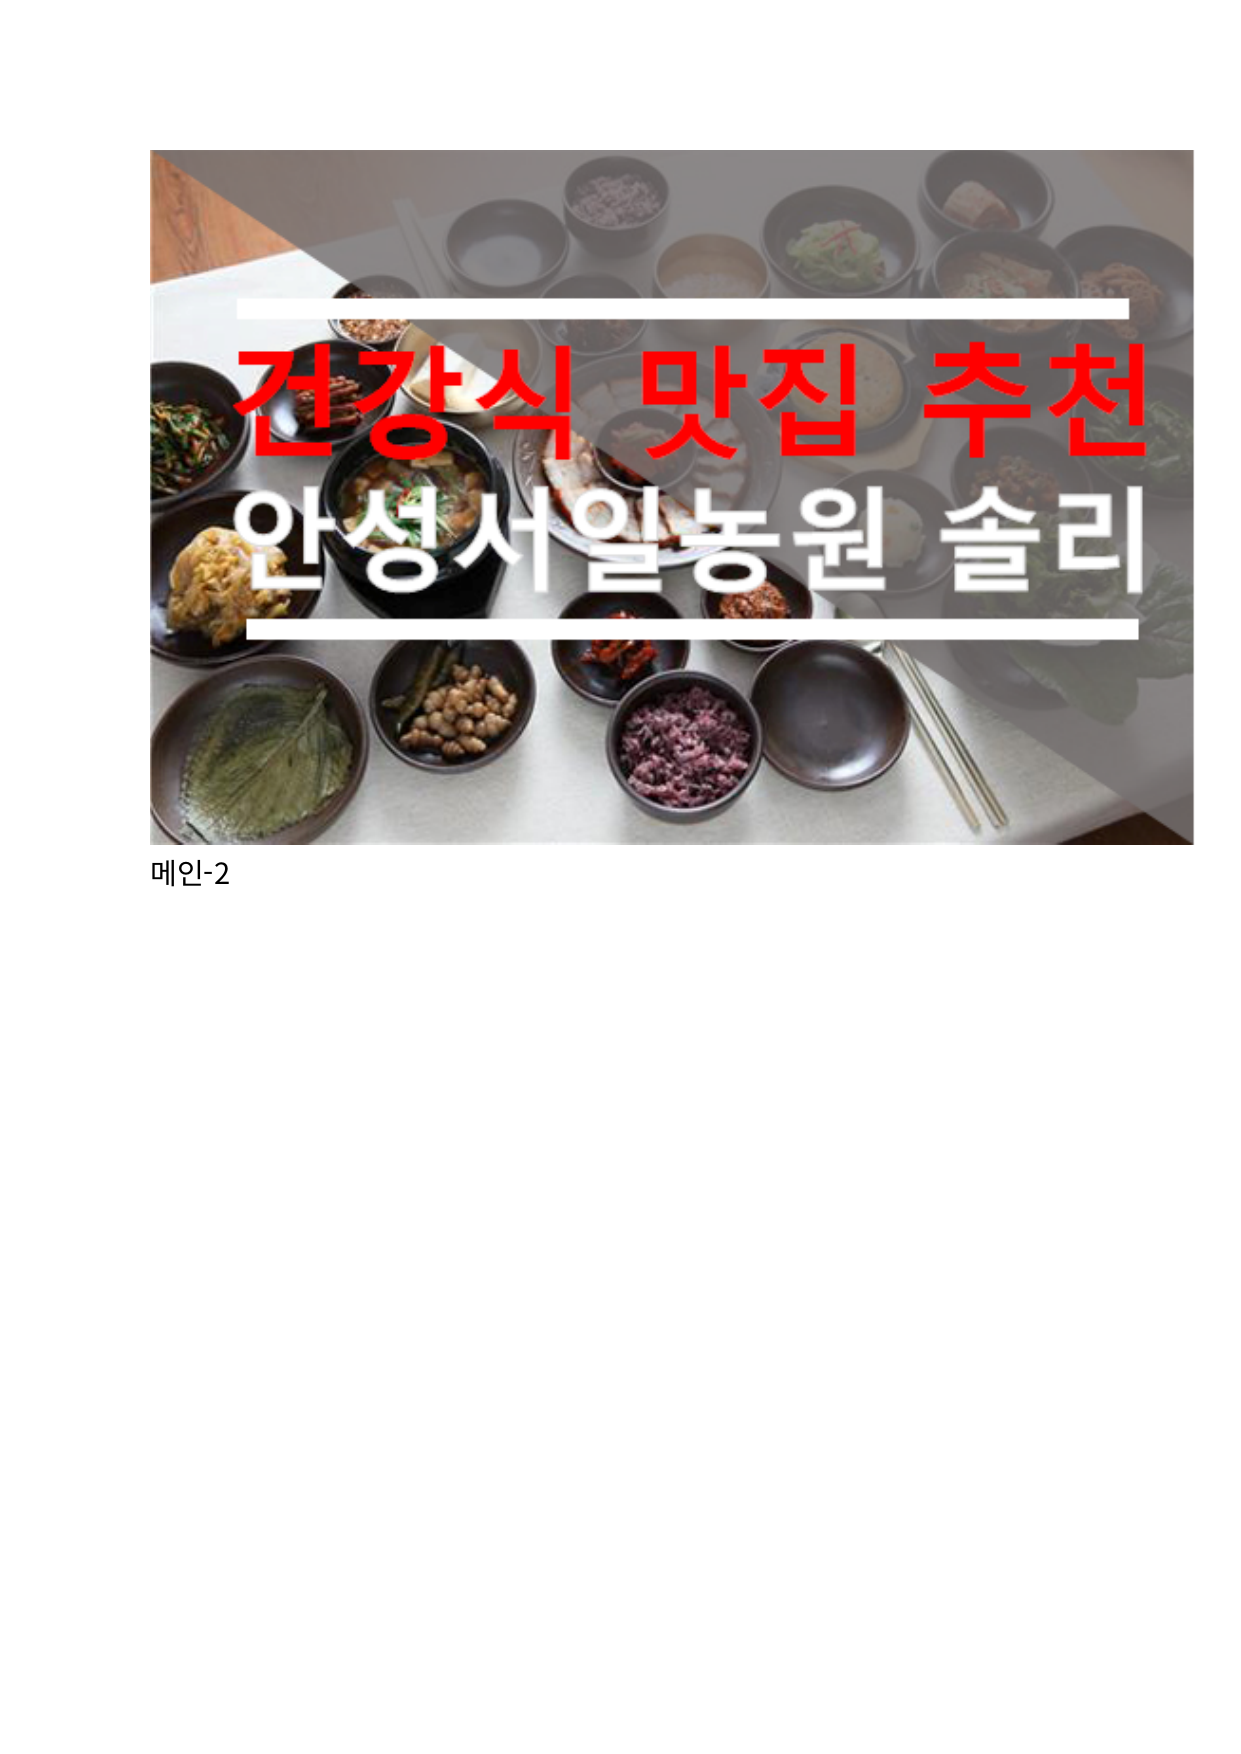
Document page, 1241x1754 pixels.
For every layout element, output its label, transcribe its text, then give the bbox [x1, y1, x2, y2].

text 메인-2 [150, 845, 1090, 893]
picture [150, 150, 1234, 845]
